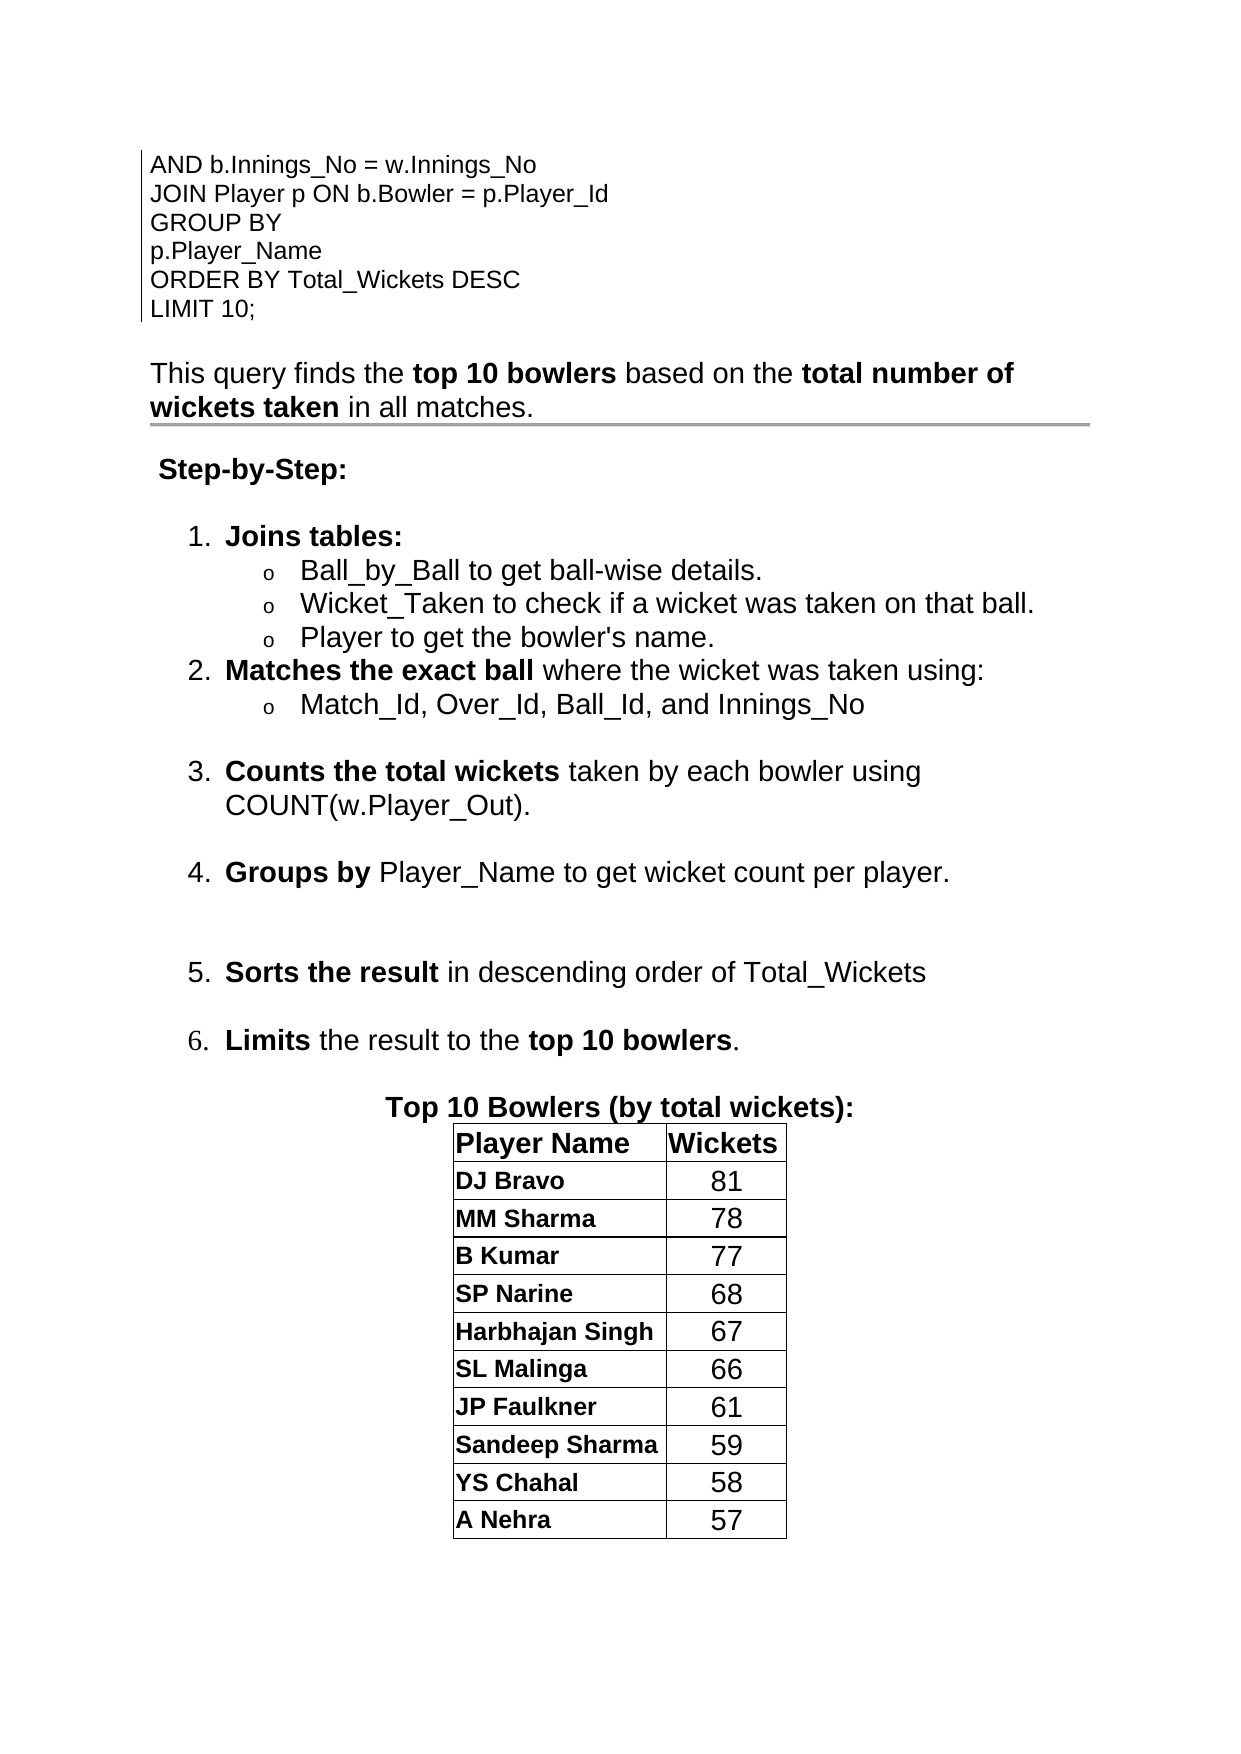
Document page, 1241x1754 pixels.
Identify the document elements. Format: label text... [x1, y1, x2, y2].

table_cell SL Malinga [454, 1351, 666, 1387]
table_cell 61 [667, 1388, 786, 1425]
list Ball_by_Ball to get ball-wise details. [262, 552, 1090, 586]
table_header Wickets [667, 1124, 786, 1161]
list Counts the total wickets taken by each bowler using COUNT(w.Player_Out). [187, 754, 1090, 821]
table_cell 78 [667, 1200, 786, 1236]
list Groups by Player_Name to get wicket count per player. [187, 855, 1090, 888]
text LIMIT 10; [150, 294, 1090, 322]
text GROUP BY [150, 207, 1090, 236]
list Limits the result to the top 10 bowlers. [187, 1022, 1090, 1056]
table_cell B Kumar [454, 1238, 666, 1274]
table_cell MM Sharma [454, 1200, 666, 1236]
text Step-by-Step: [150, 452, 1090, 485]
table_cell 77 [667, 1238, 786, 1274]
table_cell 68 [667, 1275, 786, 1312]
table_cell 81 [667, 1162, 786, 1199]
list Sorts the result in descending order of Total_Wickets [187, 955, 1090, 989]
table_cell Sandeep Sharma [454, 1426, 666, 1463]
list Wicket_Taken to check if a wicket was taken on that ball. [262, 586, 1090, 620]
list Matches the exact ball where the wicket was taken using: [187, 653, 1090, 687]
table_cell 58 [667, 1464, 786, 1500]
table_cell DJ Bravo [454, 1162, 666, 1199]
table_cell 67 [667, 1313, 786, 1349]
list Joins tables: [187, 519, 1090, 552]
table_cell YS Chahal [454, 1464, 666, 1500]
table_cell SP Narine [454, 1275, 666, 1312]
table_cell 59 [667, 1426, 786, 1463]
list Player to get the bowler's name. [262, 620, 1090, 653]
table_cell Harbhajan Singh [454, 1313, 666, 1349]
list Match_Id, Over_Id, Ball_Id, and Innings_No [262, 687, 1090, 721]
table_cell A Nehra [454, 1501, 666, 1538]
text AND b.Innings_No = w.Innings_No [150, 150, 1090, 179]
table_cell 57 [667, 1501, 786, 1538]
text JOIN Player p ON b.Bowler = p.Player_Id [150, 179, 1090, 207]
table_cell 66 [667, 1351, 786, 1387]
text ORDER BY Total_Wickets DESC [150, 265, 1090, 294]
text This query finds the top 10 bowlers based on the total number of wickets taken in all matches. [150, 356, 1090, 423]
table_header Player Name [454, 1124, 666, 1161]
text p.Player_Name [150, 236, 1090, 265]
table_cell JP Faulkner [454, 1388, 666, 1425]
text Top 10 Bowlers (by total wickets): [150, 1090, 1090, 1123]
